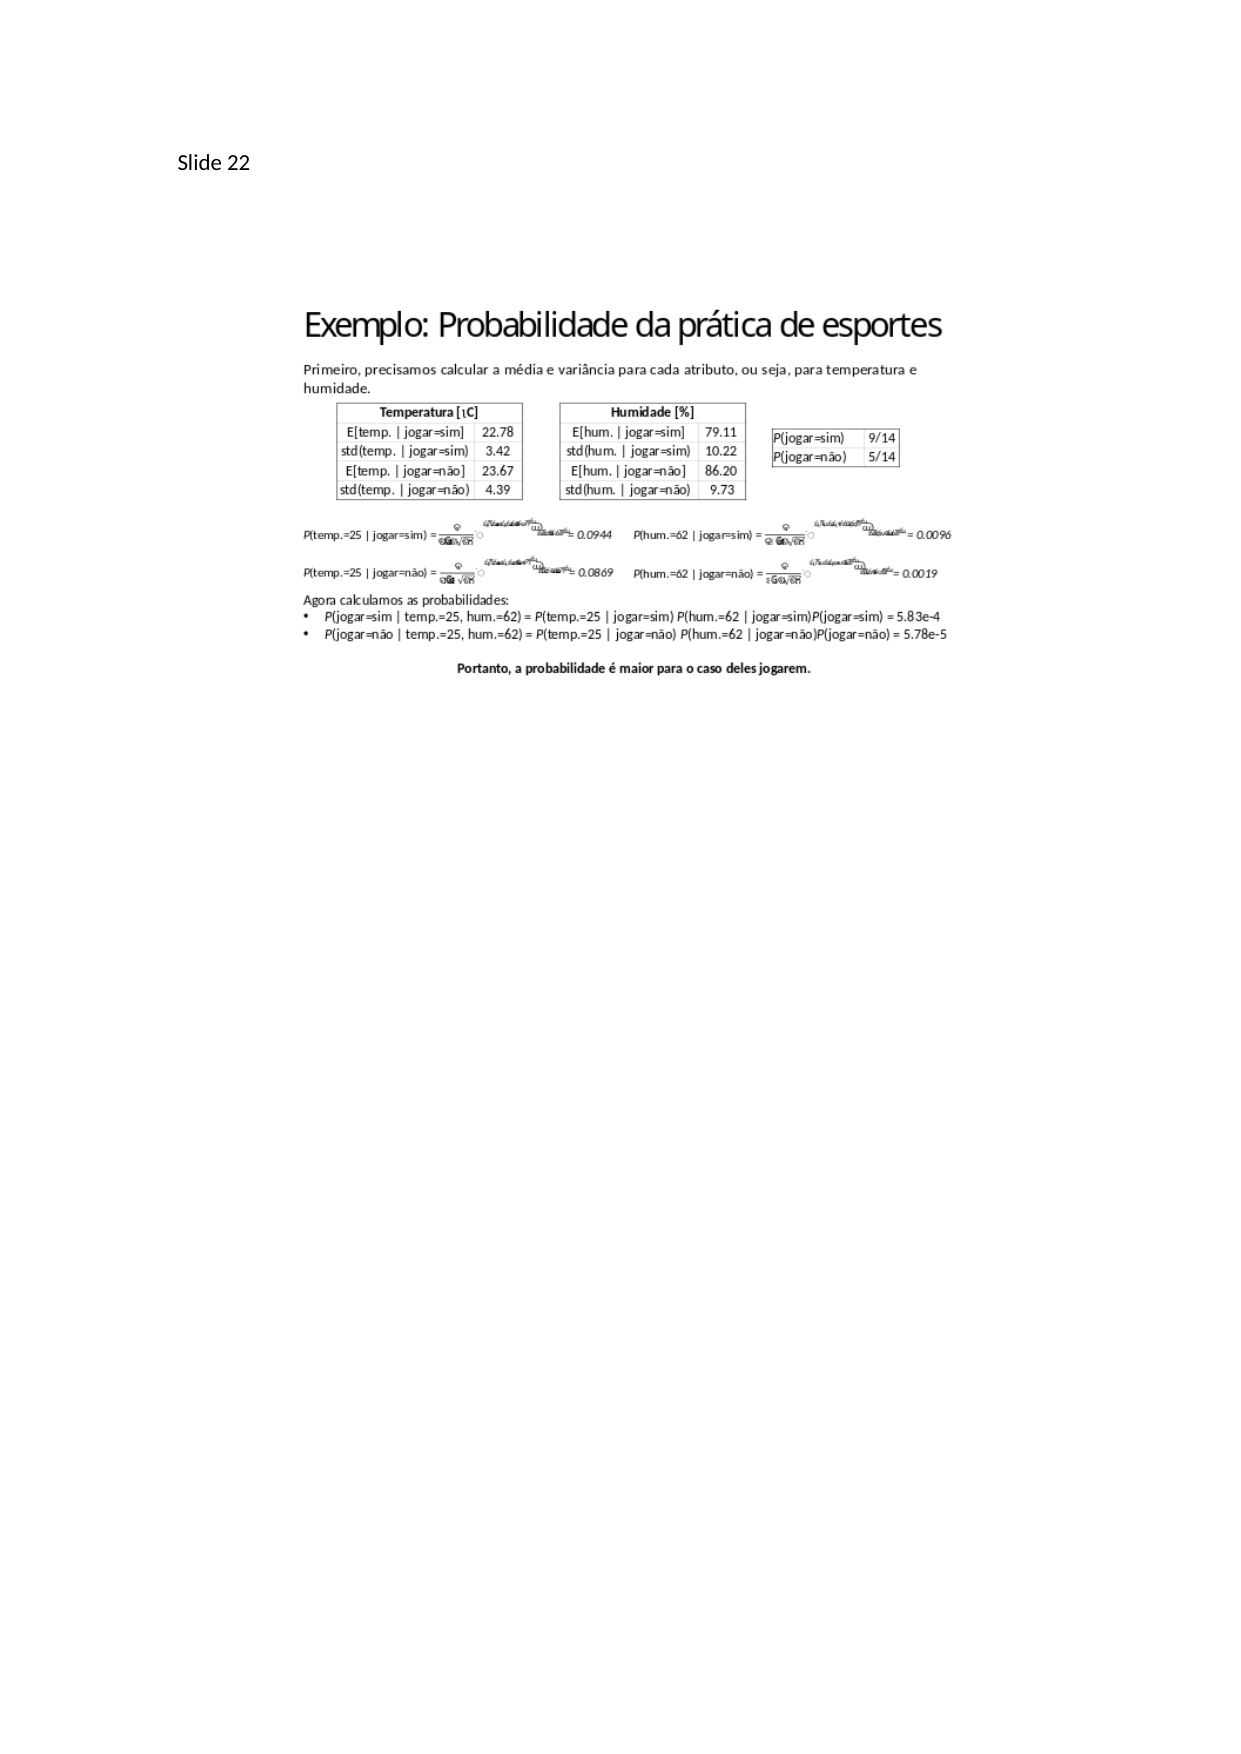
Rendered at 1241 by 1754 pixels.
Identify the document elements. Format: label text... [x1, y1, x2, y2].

text Slide 22 [177, 148, 1063, 176]
